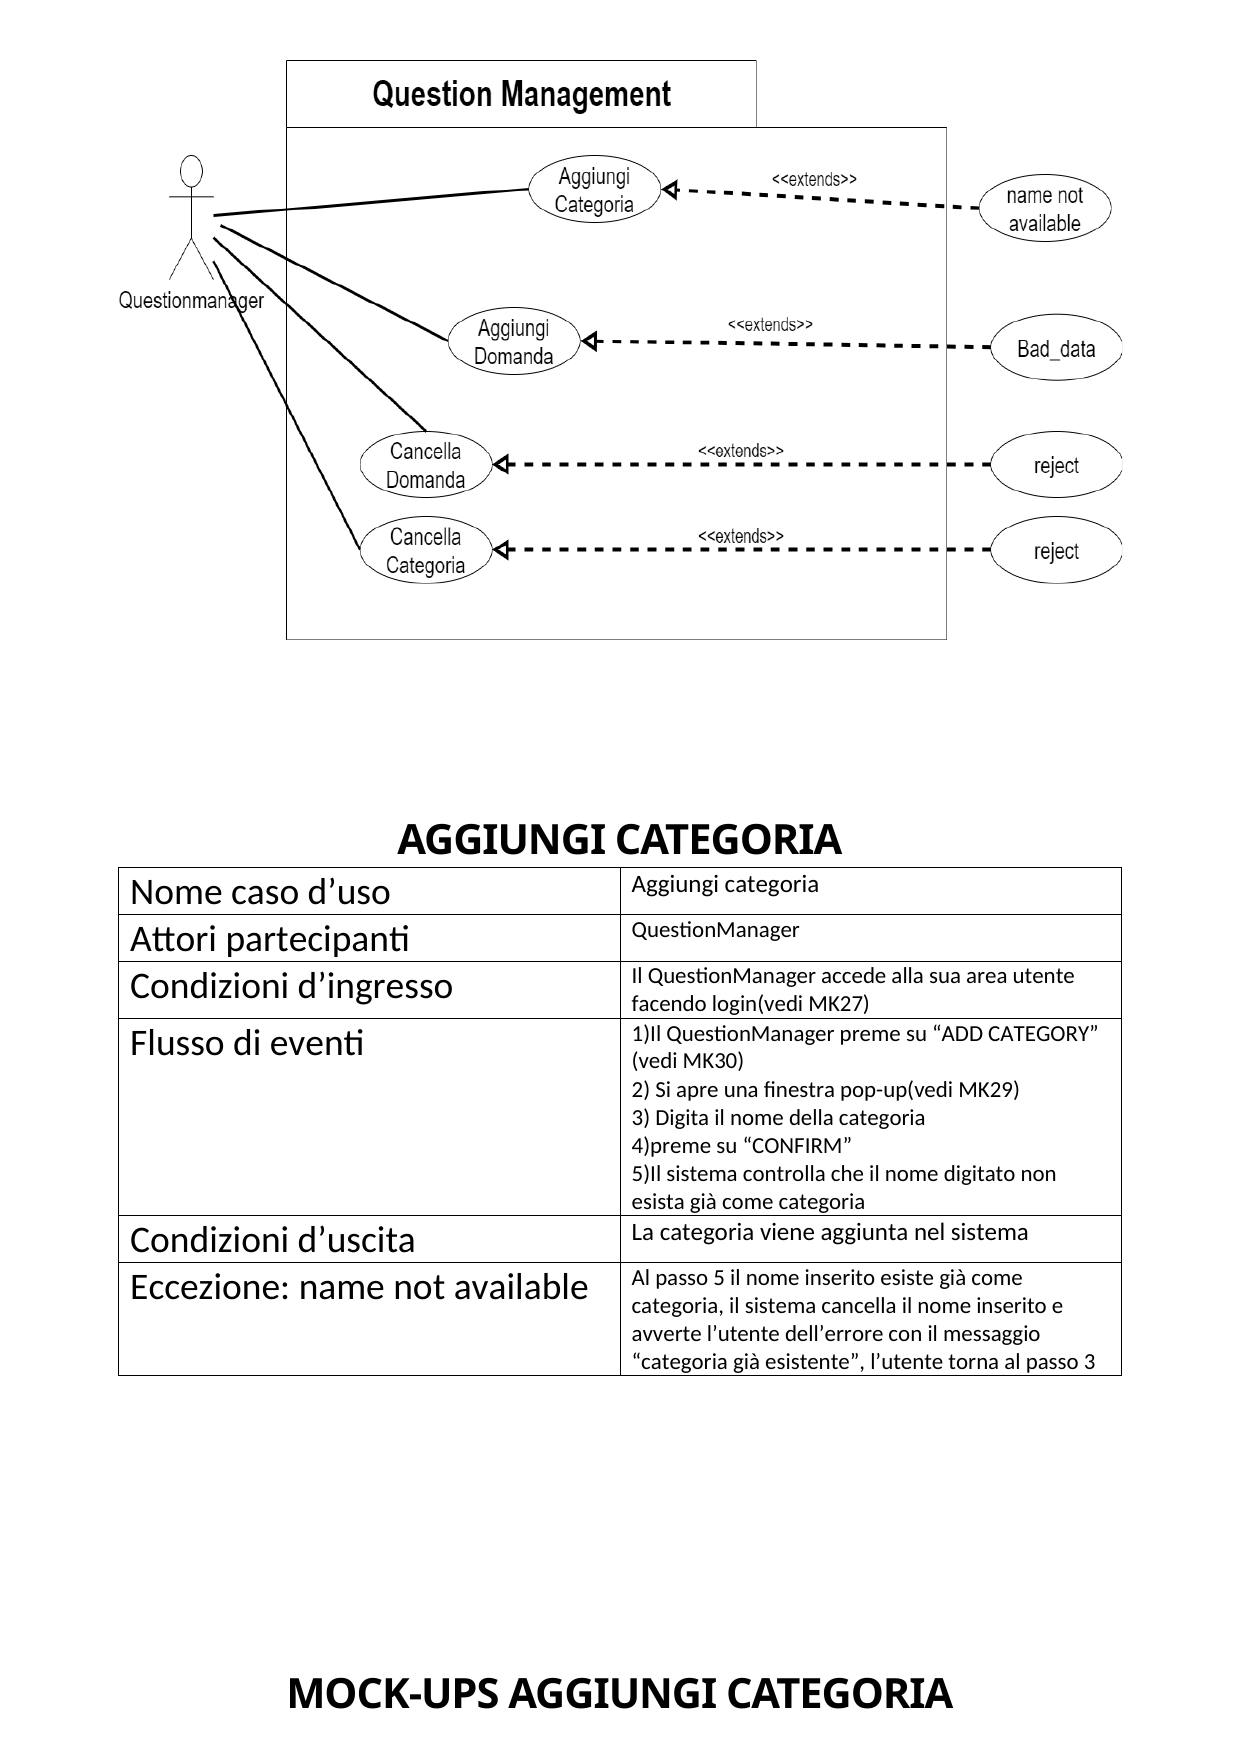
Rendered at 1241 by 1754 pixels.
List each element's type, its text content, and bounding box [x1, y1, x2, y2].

table_header Aggiungi categoria [621, 868, 1121, 914]
table_cell Eccezione: name not available [119, 1263, 620, 1375]
picture [118, 60, 1123, 640]
table_header Nome caso d’uso [119, 868, 620, 914]
table_cell Al passo 5 il nome inserito esiste già come categoria, il sistema cancella il nome inserito e avverte l’utente dell’errore con il messaggio “categoria già esistente”, l’utente torna al passo 3 [621, 1263, 1121, 1375]
table_cell La categoria viene aggiunta nel sistema [621, 1216, 1121, 1262]
table_cell 1)Il QuestionManager preme su “ADD CATEGORY” (vedi MK30) 2) Si apre una finestra pop-up(vedi MK29) 3) Digita il nome della categoria 4)preme su “CONFIRM” 5)Il sistema controlla che il nome digitato non esista già come categoria [621, 1019, 1121, 1215]
table_cell Flusso di eventi [119, 1019, 620, 1215]
title MOCK-UPS AGGIUNGI CATEGORIA [118, 1663, 1122, 1720]
table_cell Condizioni d’ingresso [119, 962, 620, 1018]
table_cell Il QuestionManager accede alla sua area utente facendo login(vedi MK27) [621, 962, 1121, 1018]
table_cell Condizioni d’uscita [119, 1216, 620, 1262]
title AGGIUNGI CATEGORIA [118, 810, 1122, 867]
table_cell QuestionManager [621, 915, 1121, 961]
table_cell Attori partecipanti [119, 915, 620, 961]
